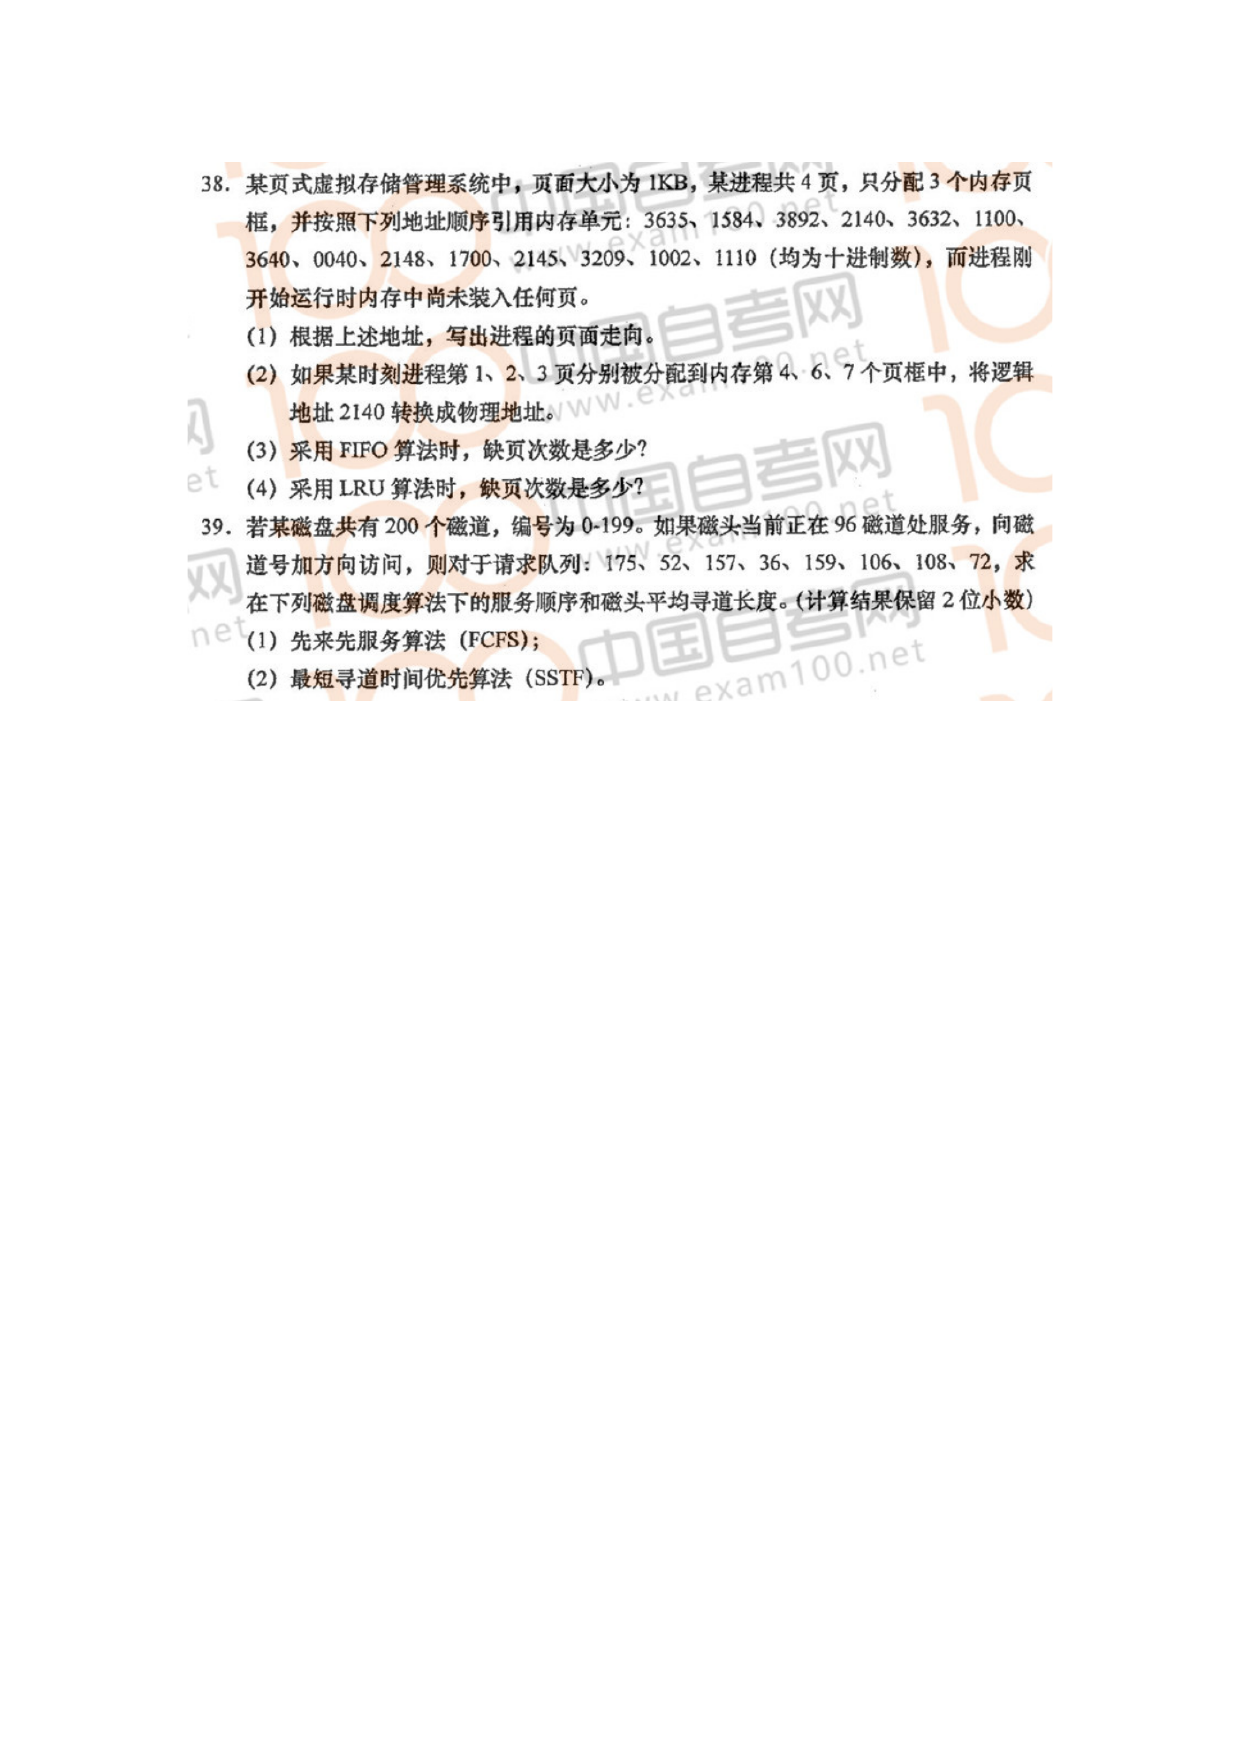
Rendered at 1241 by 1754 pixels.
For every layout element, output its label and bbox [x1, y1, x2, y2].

picture [187, 162, 1053, 701]
